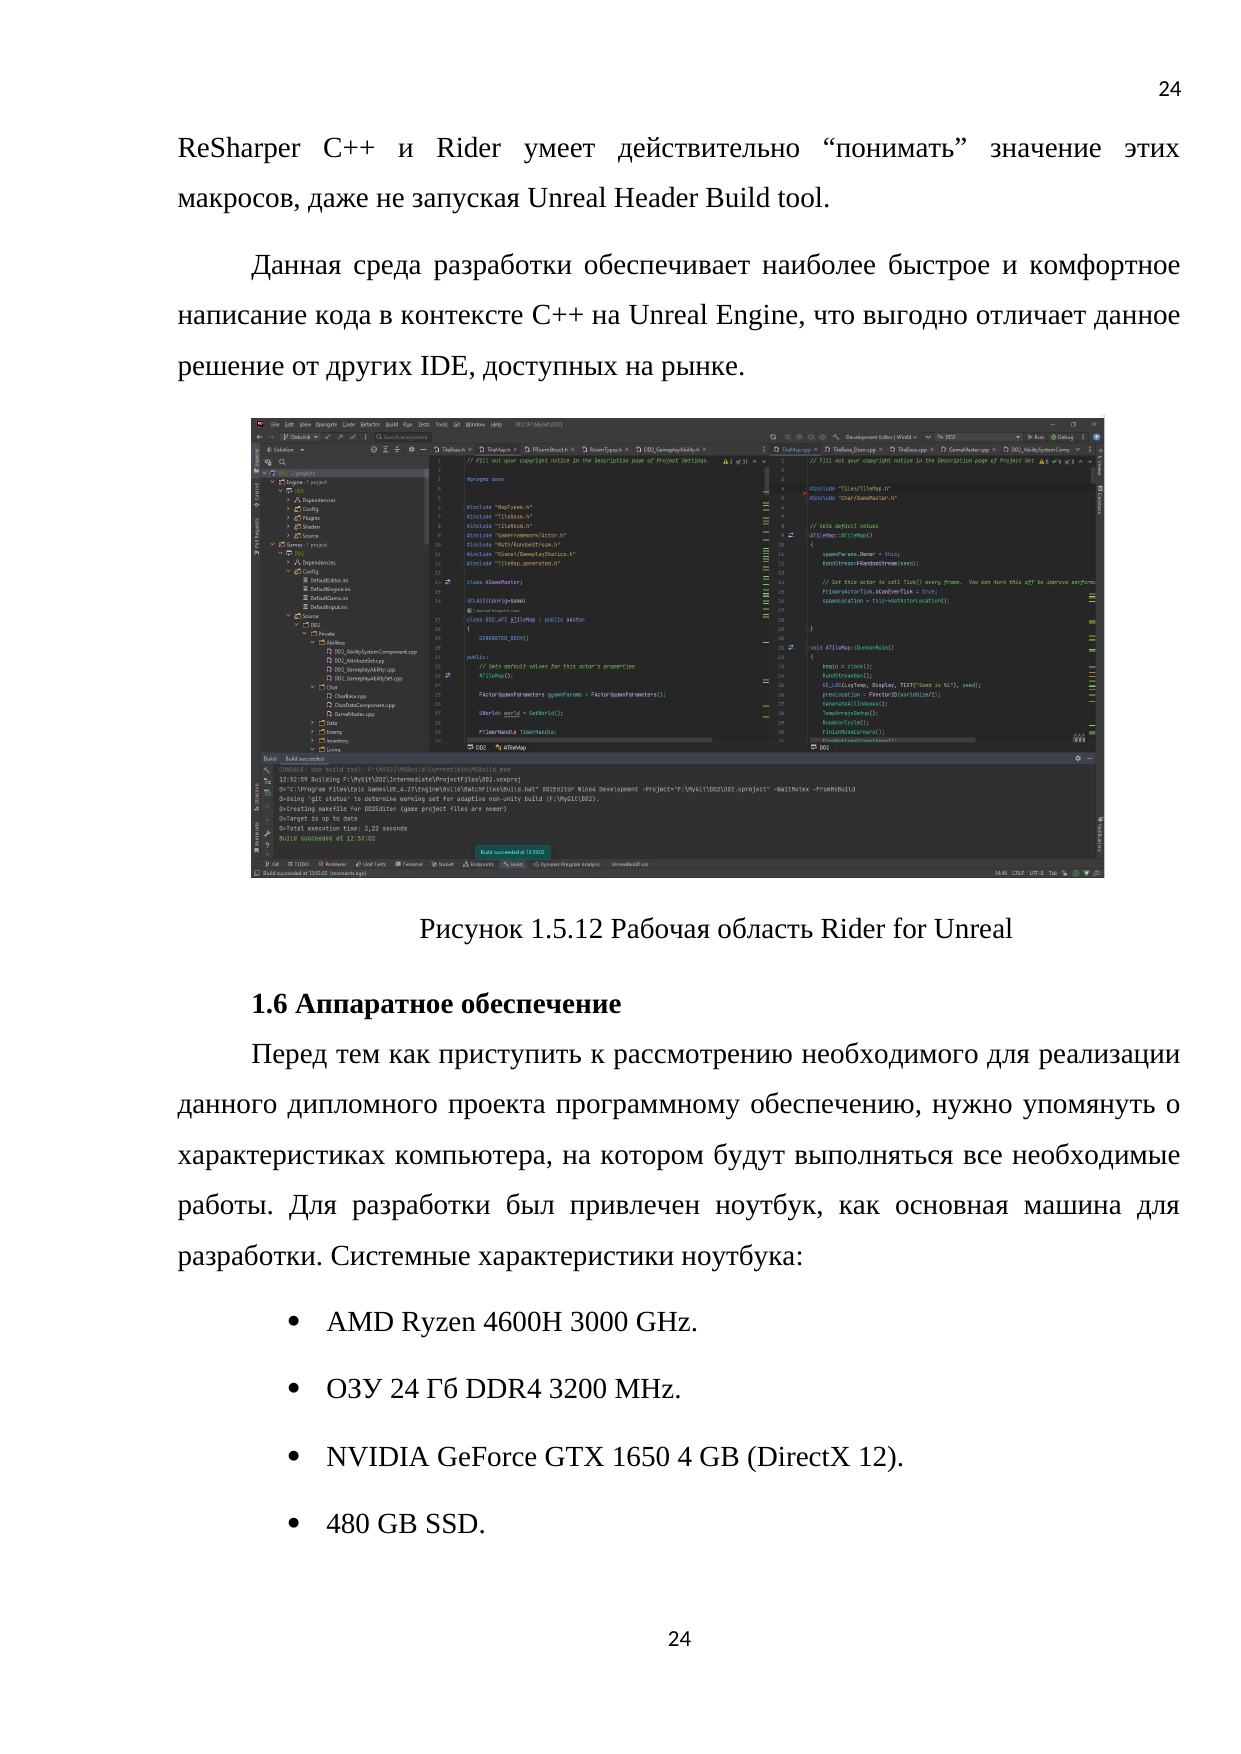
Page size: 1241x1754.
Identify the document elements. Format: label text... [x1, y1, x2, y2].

list AMD Ryzen 4600H 3000 GHz. [288, 1304, 1181, 1338]
text Перед тем как приступить к рассмотрению необходимого для реализации данного дипломного проекта программному обеспечению, нужно упомянуть о характеристиках компьютера, на котором будут выполняться все необходимые работы. Для разработки был привлечен ноутбук, как основная машина для разработки. Системные характеристики ноутбука: [177, 1036, 1181, 1271]
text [177, 130, 1181, 214]
text Данная среда разработки обеспечивает наиболее быстрое и комфортное написание кода в контексте C++ на Unreal Engine, что выгодно отличает данное решение от других IDE, доступных на рынке. [177, 247, 1181, 381]
list NVIDIA GeForce GTX 1650 4 GB (DirectX 12). [288, 1439, 1181, 1472]
list 480 GB SSD. [288, 1506, 1181, 1539]
subtitle Аппаратное обеспечение [177, 986, 1181, 1019]
list ОЗУ 24 Гб DDR4 3200 MHz. [288, 1372, 1181, 1405]
picture [251, 414, 1105, 878]
